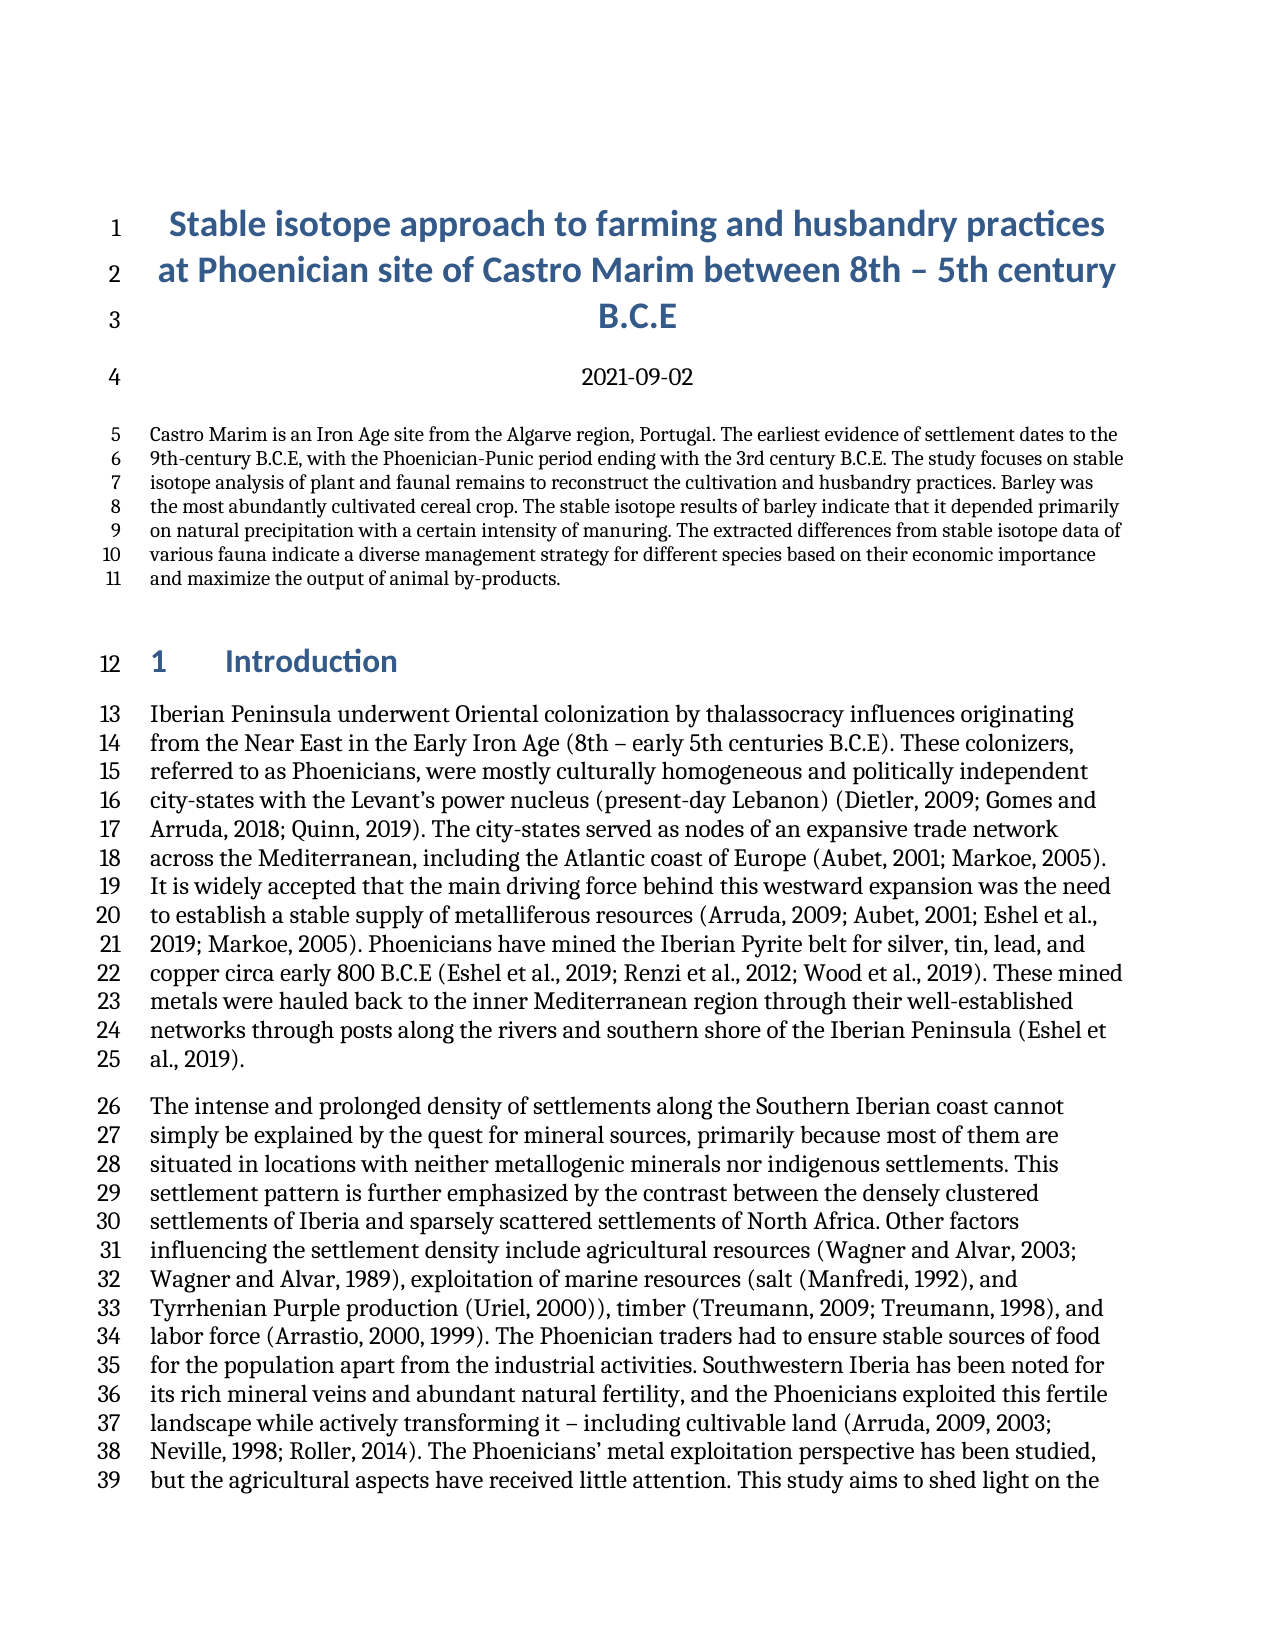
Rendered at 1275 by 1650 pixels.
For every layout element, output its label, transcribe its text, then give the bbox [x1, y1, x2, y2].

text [150, 1092, 1125, 1495]
subtitle 1 Introduction [150, 640, 1125, 681]
text Iberian Peninsula underwent Oriental colonization by thalassocracy influences originating from the Near East in the Early Iron Age (8th – early 5th centuries B.C.E). These colonizers, referred to as Phoenicians, were mostly culturally homogeneous and politically independent city-states with the Levant’s power nucleus (present-day Lebanon) (Dietler, 2009; Gomes and Arruda, 2018; Quinn, 2019). The city-states served as nodes of an expansive trade network across the Mediterranean, including the Atlantic coast of Europe (Aubet, 2001; Markoe, 2005). It is widely accepted that the main driving force behind this westward expansion was the need to establish a stable supply of metalliferous resources (Arruda, 2009; Aubet, 2001; Eshel et al., 2019; Markoe, 2005). Phoenicians have mined the Iberian Pyrite belt for silver, tin, lead, and copper circa early 800 B.C.E (Eshel et al., 2019; Renzi et al., 2012; Wood et al., 2019). These mined metals were hauled back to the inner Mediterranean region through their well-established networks through posts along the rivers and southern shore of the Iberian Peninsula (Eshel et al., 2019). [150, 700, 1125, 1073]
title Stable isotope approach to farming and husbandry practices at Phoenician site of Castro Marim between 8th – 5th century B.C.E [150, 200, 1125, 337]
text 2021-09-02 [150, 362, 1125, 391]
text Castro Marim is an Iron Age site from the Algarve region, Portugal. The earliest evidence of settlement dates to the 9th-century B.C.E, with the Phoenician-Punic period ending with the 3rd century B.C.E. The study focuses on stable isotope analysis of plant and faunal remains to reconstruct the cultivation and husbandry practices. Barley was the most abundantly cultivated cereal crop. The stable isotope results of barley indicate that it depended primarily on natural precipitation with a certain intensity of manuring. The extracted differences from stable isotope data of various fauna indicate a diverse management strategy for different species based on their economic importance and maximize the output of animal by-products. [150, 422, 1125, 590]
